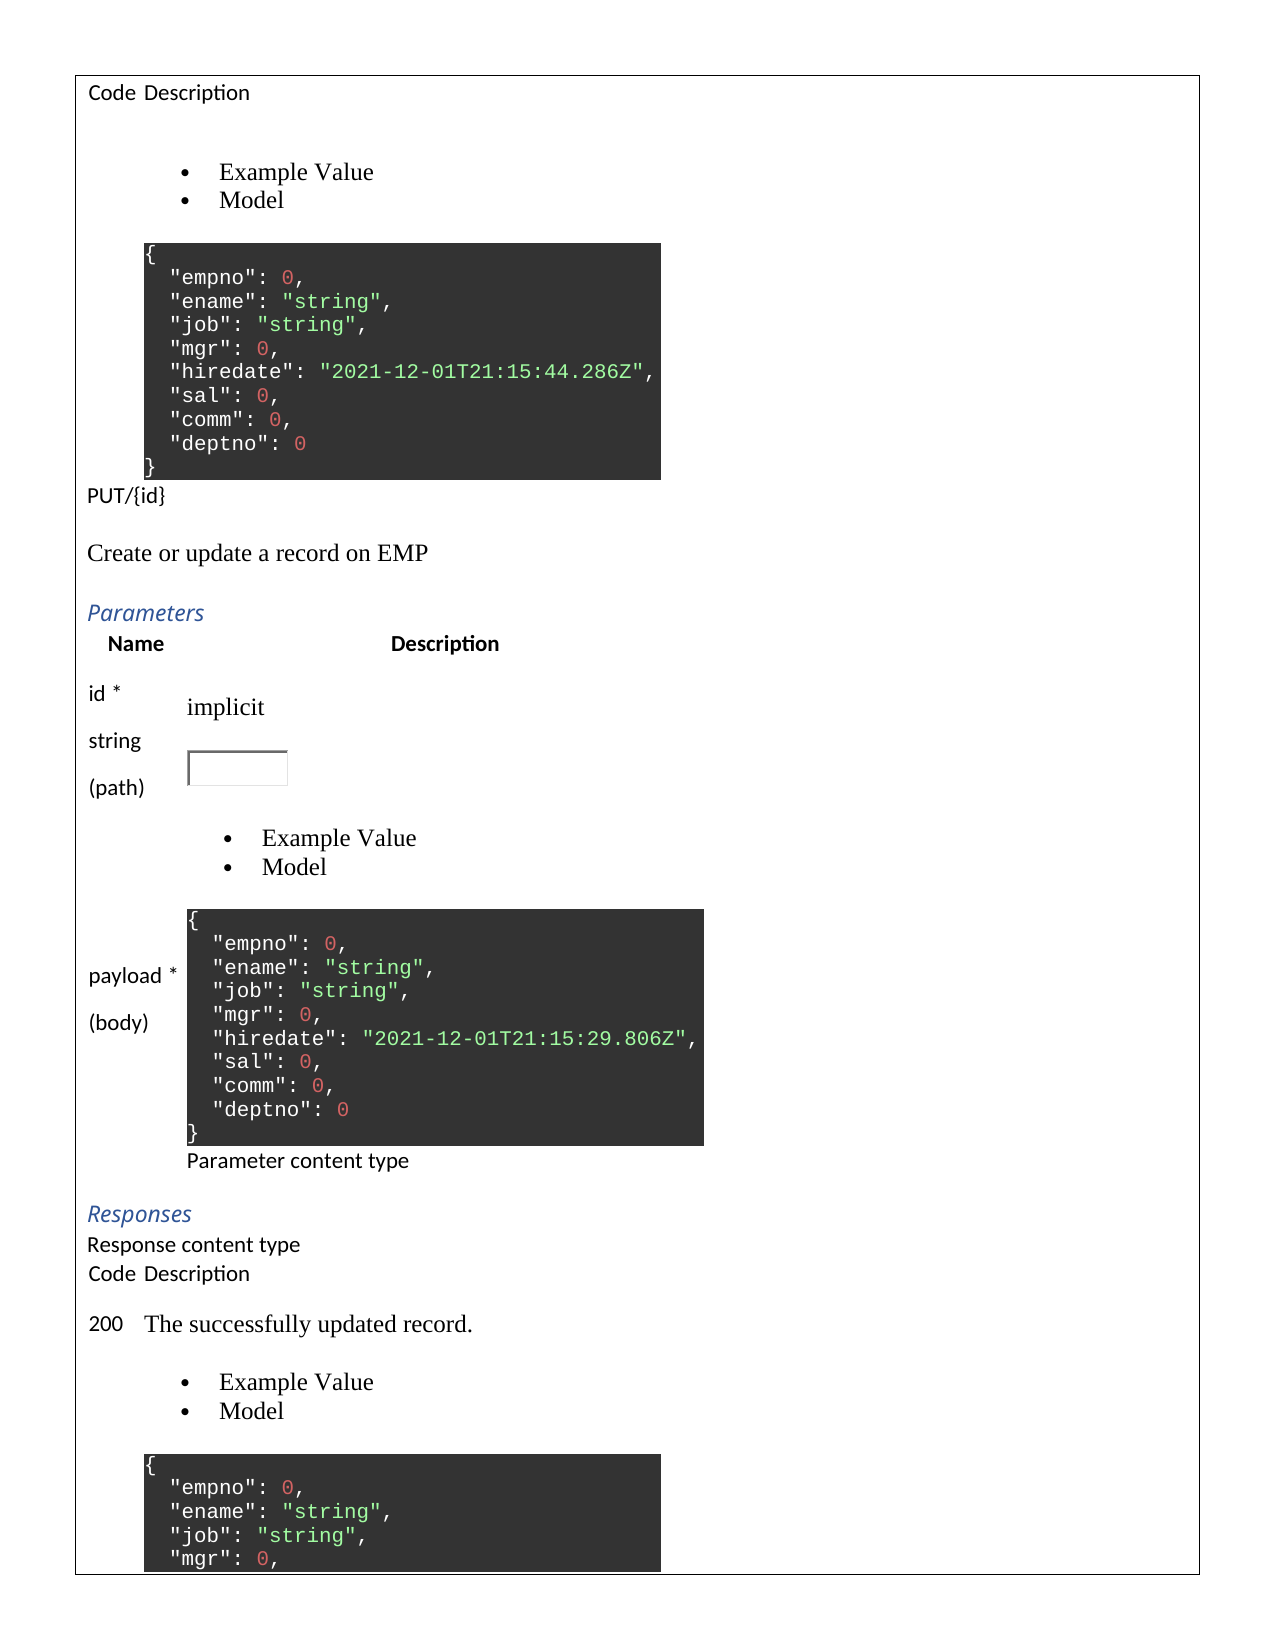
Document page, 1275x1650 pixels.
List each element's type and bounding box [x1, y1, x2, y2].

table_header [76, 76, 1199, 1573]
